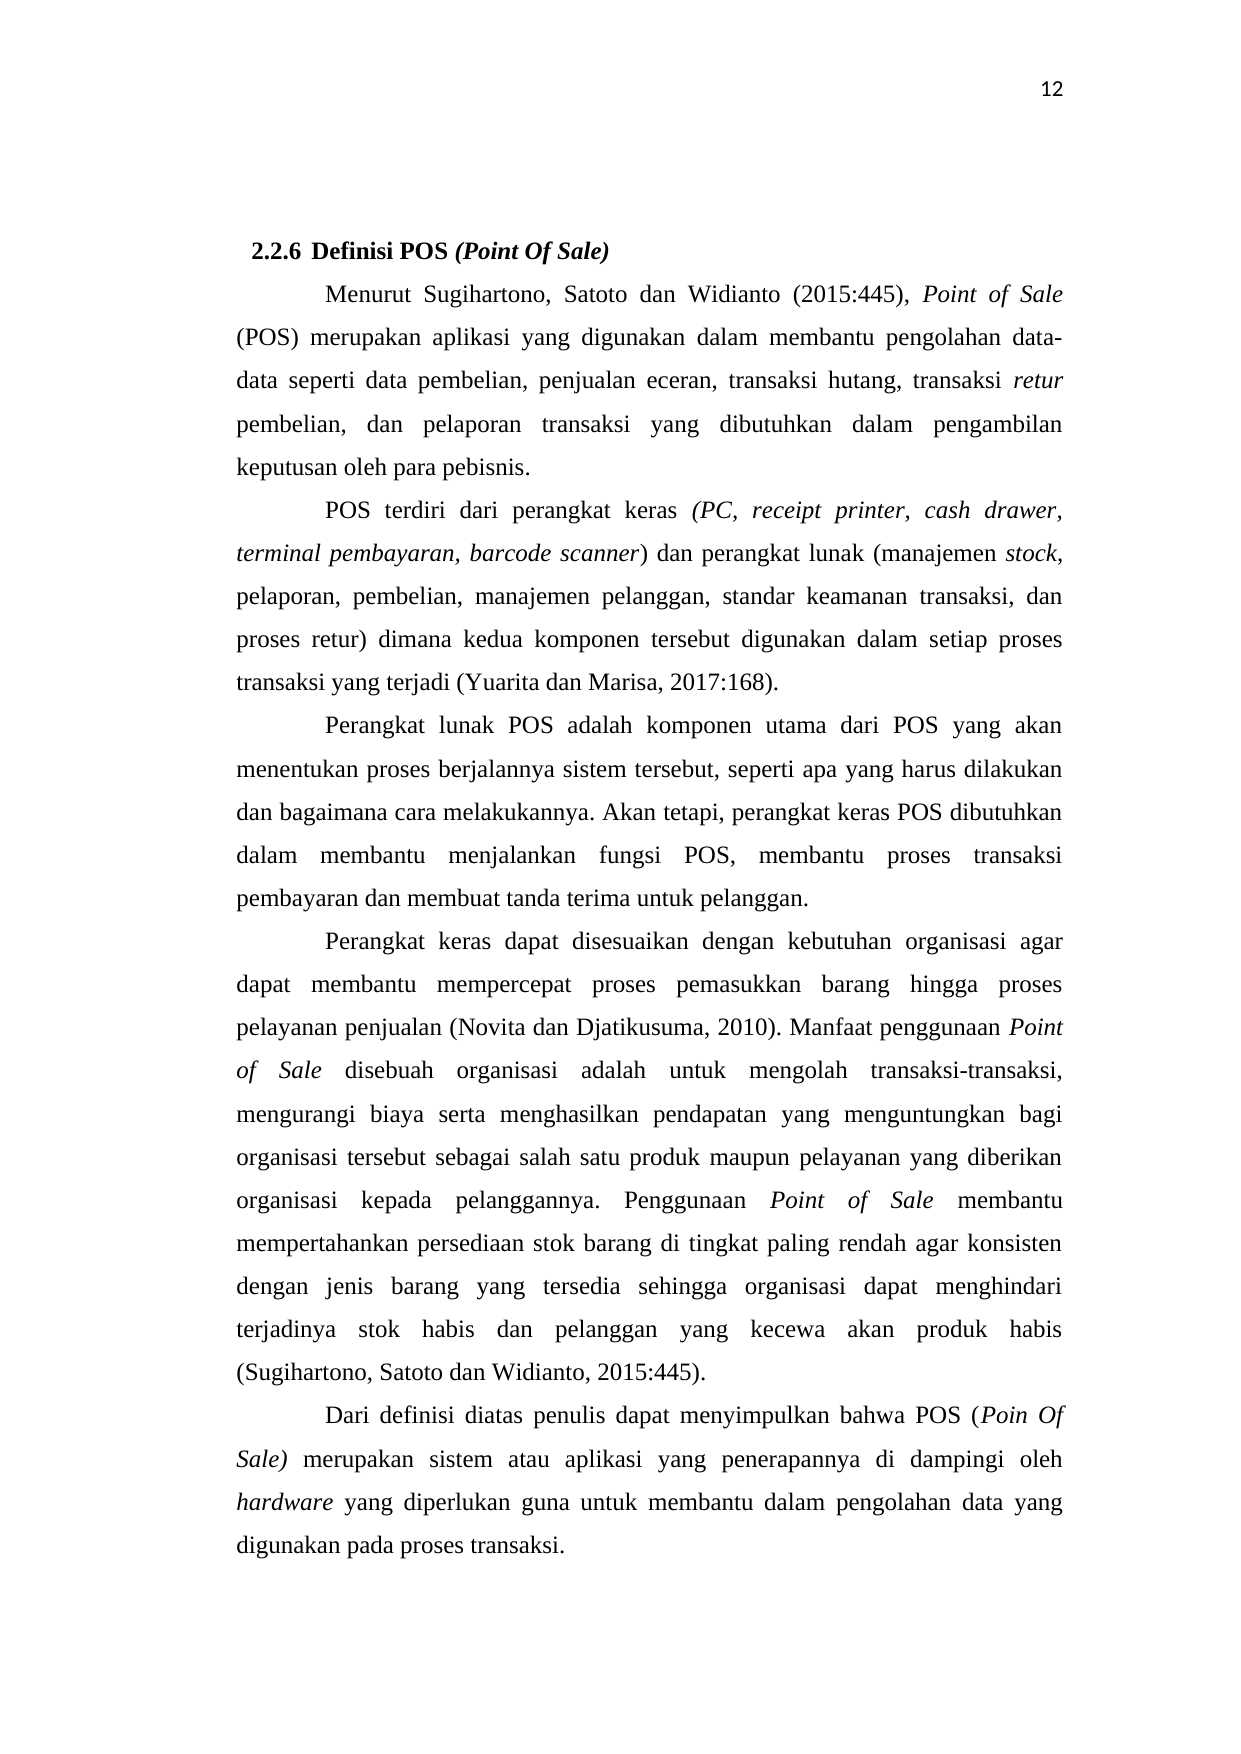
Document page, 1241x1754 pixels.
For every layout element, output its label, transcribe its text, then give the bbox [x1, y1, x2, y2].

subtitle Definisi POS (Point Of Sale) [251, 236, 1063, 265]
text Perangkat lunak POS adalah komponen utama dari POS yang akan menentukan proses berjalannya sistem tersebut, seperti apa yang harus dilakukan dan bagaimana cara melakukannya. Akan tetapi, perangkat keras POS dibutuhkan dalam membantu menjalankan fungsi POS, membantu proses transaksi pembayaran dan membuat tanda terima untuk pelanggan. [236, 711, 1063, 912]
text Dari definisi diatas penulis dapat menyimpulkan bahwa POS (Poin Of Sale) merupakan sistem atau aplikasi yang penerapannya di dampingi oleh hardware yang diperlukan guna untuk membantu dalam pengolahan data yang digunakan pada proses transaksi. [236, 1401, 1063, 1559]
text POS terdiri dari perangkat keras (PC, receipt printer, cash drawer, terminal pembayaran, barcode scanner) dan perangkat lunak (manajemen stock, pelaporan, pembelian, manajemen pelanggan, standar keamanan transaksi, dan proses retur) dimana kedua komponen tersebut digunakan dalam setiap proses transaksi yang terjadi (Yuarita dan Marisa, 2017:168). [236, 495, 1063, 696]
text Menurut Sugihartono, Satoto dan Widianto (2015:445), Point of Sale (POS) merupakan aplikasi yang digunakan dalam membantu pengolahan data-data seperti data pembelian, penjualan eceran, transaksi hutang, transaksi retur pembelian, dan pelaporan transaksi yang dibutuhkan dalam pengambilan keputusan oleh para pebisnis. [236, 279, 1063, 481]
text Perangkat keras dapat disesuaikan dengan kebutuhan organisasi agar dapat membantu mempercepat proses pemasukkan barang hingga proses pelayanan penjualan (Novita dan Djatikusuma, 2010). Manfaat penggunaan Point of Sale disebuah organisasi adalah untuk mengolah transaksi-transaksi, mengurangi biaya serta menghasilkan pendapatan yang menguntungkan bagi organisasi tersebut sebagai salah satu produk maupun pelayanan yang diberikan organisasi kepada pelanggannya. Penggunaan Point of Sale membantu mempertahankan persediaan stok barang di tingkat paling rendah agar konsisten dengan jenis barang yang tersedia sehingga organisasi dapat menghindari terjadinya stok habis dan pelanggan yang kecewa akan produk habis (Sugihartono, Satoto dan Widianto, 2015:445). [236, 926, 1063, 1386]
